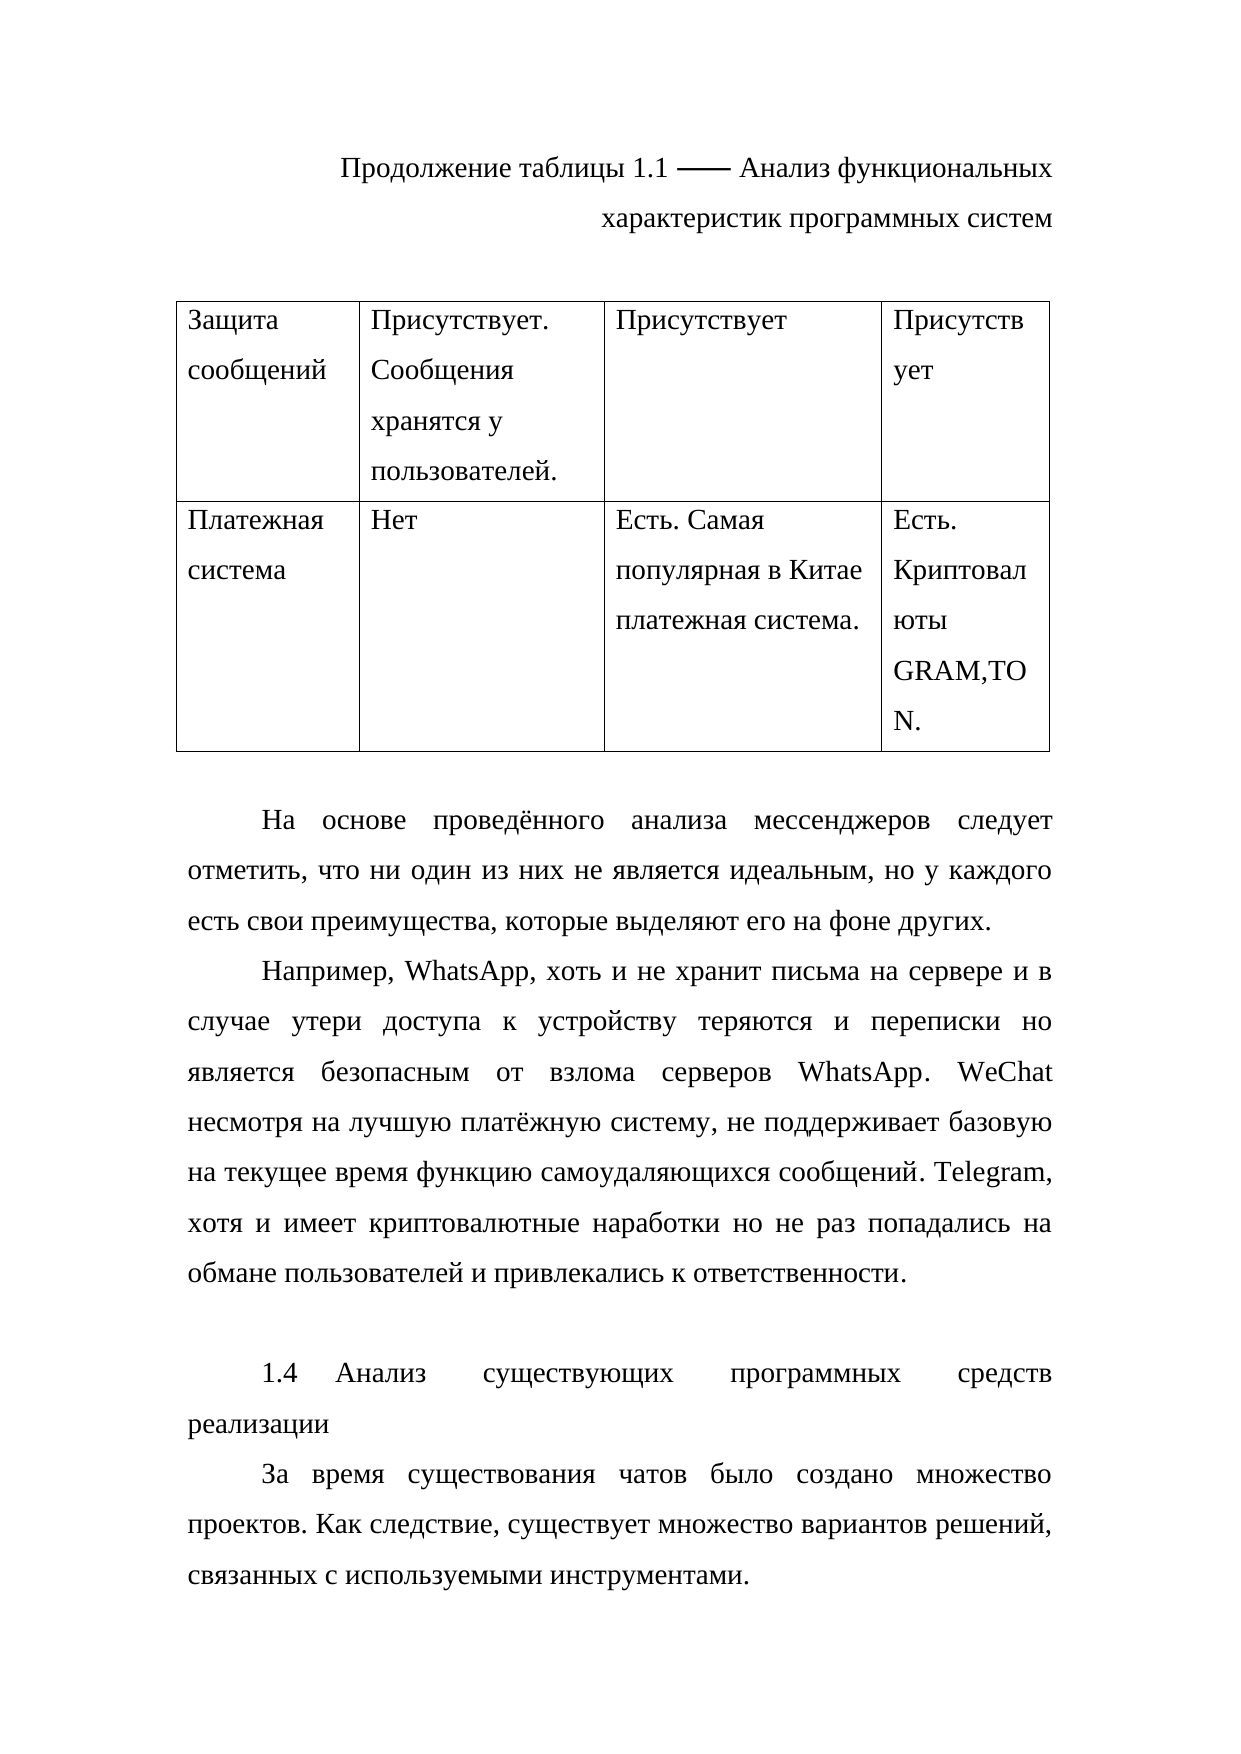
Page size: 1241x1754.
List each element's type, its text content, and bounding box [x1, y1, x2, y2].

table_header Присутствует [882, 302, 1049, 501]
table_header Присутствует [605, 302, 881, 501]
table_header Защита сообщений [177, 302, 359, 501]
table_header Присутствует. Сообщения хранятся у пользователей. [360, 302, 604, 501]
subtitle Анализ существующих программных средств реализации [187, 1356, 1053, 1439]
text На основе проведённого анализа мессенджеров следует отметить, что ни один из них не является идеальным, но у каждого есть свои преимущества, которые выделяют его на фоне других. [187, 802, 1053, 936]
text За время существования чатов было создано множество проектов. Как следствие, существует множество вариантов решений, связанных с используемыми инструментами. [187, 1456, 1053, 1590]
text Например, WhatsApp, хоть и не хранит письма на сервере и в случае утери доступа к устройству теряются и переписки но является безопасным от взлома серверов WhatsApp. WeChat несмотря на лучшую платёжную систему, не поддерживает базовую на текущее время функцию самоудаляющихся сообщений. Telegram, хотя и имеет криптовалютные наработки но не раз попадались на обмане пользователей и привлекались к ответственности. [187, 953, 1053, 1288]
table_cell Платежная система [177, 502, 359, 751]
table_cell Нет [360, 502, 604, 751]
table_cell Есть. Криптовалюты GRAM,TON. [882, 502, 1049, 751]
text Продолжение таблицы 1.1 ⸺ Анализ функциональных характеристик программных систем [187, 150, 1053, 234]
table_cell Есть. Самая популярная в Китае платежная система. [605, 502, 881, 751]
